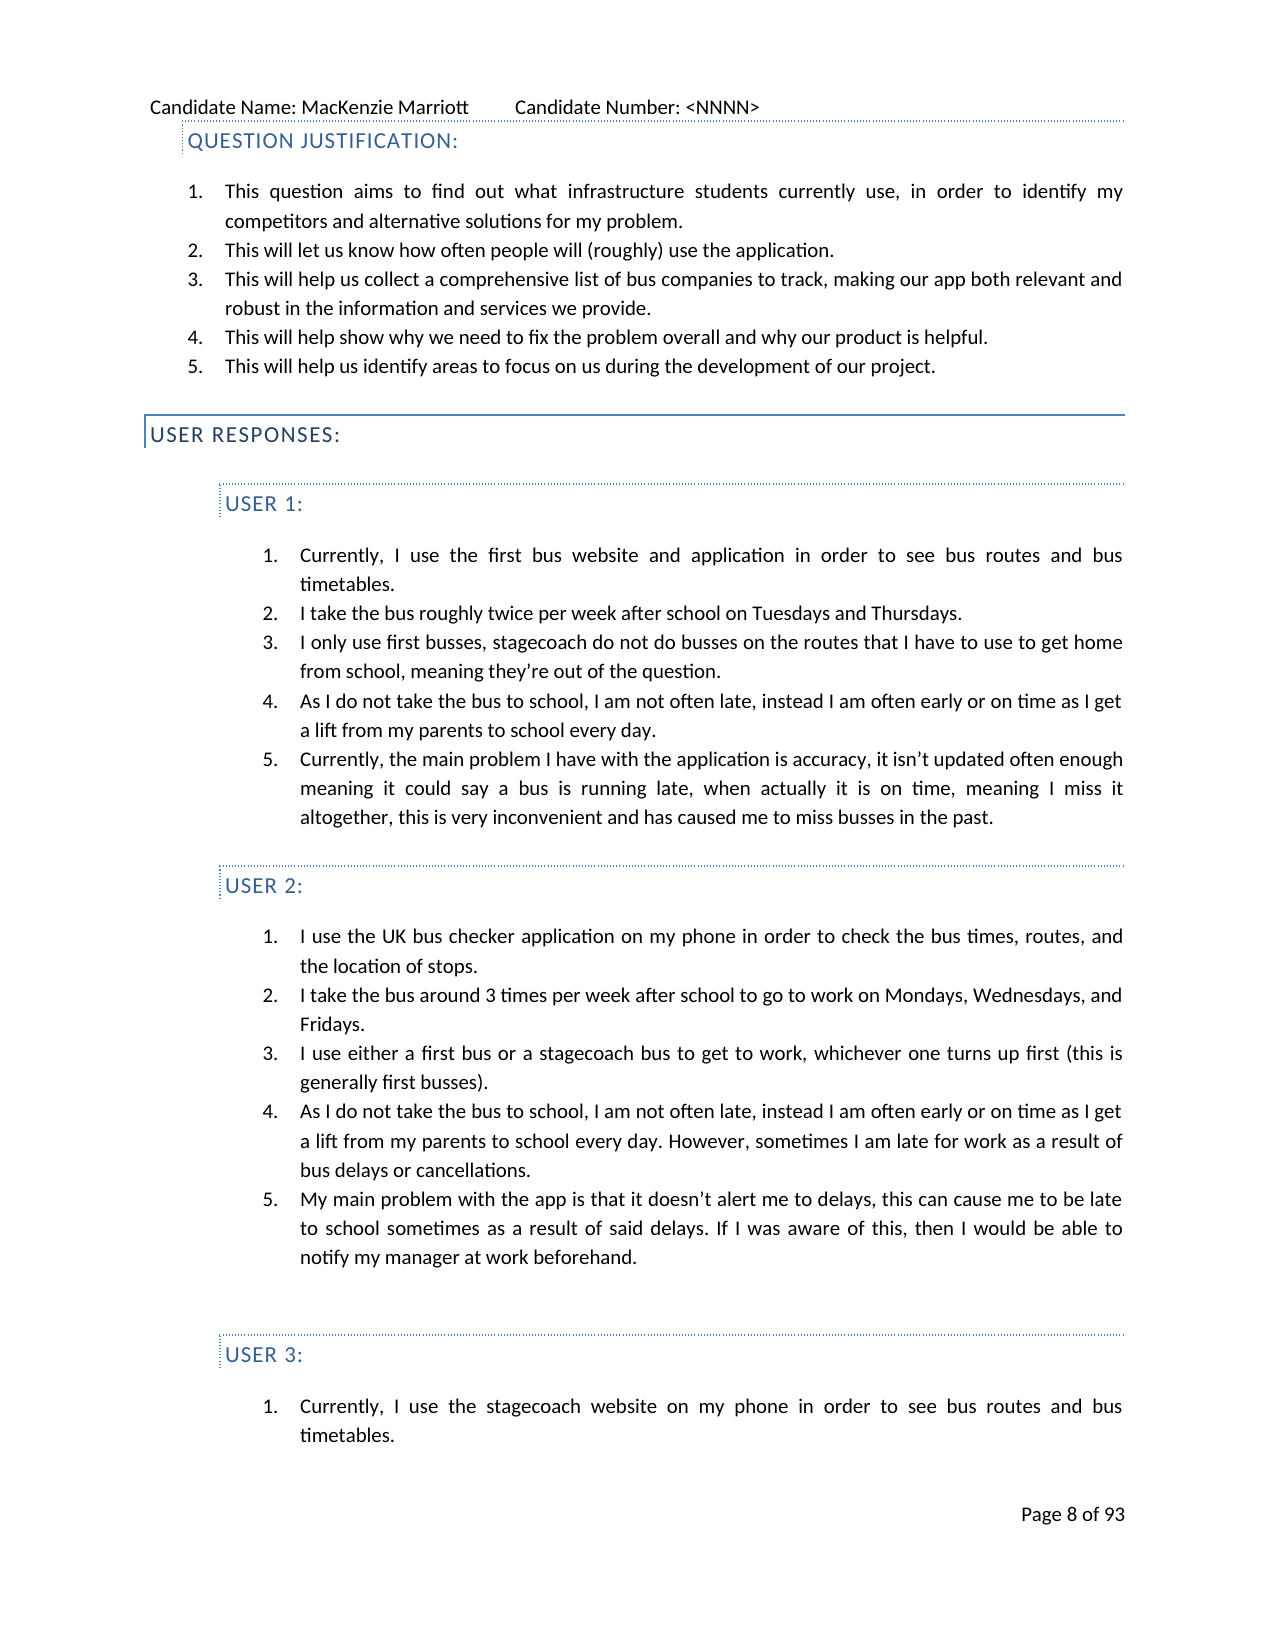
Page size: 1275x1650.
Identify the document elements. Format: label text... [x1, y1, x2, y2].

list Currently, I use the first bus website and application in order to see bus routes and bus timetables. [262, 542, 1125, 597]
list This will help us identify areas to focus on us during the development of our project. [187, 354, 1125, 379]
list As I do not take the bus to school, I am not often late, instead I am often early or on time as I get a lift from my parents to school every day. However, sometimes I am late for work as a result of bus delays or cancellations. [262, 1099, 1125, 1182]
subtitle User 2: [219, 865, 1125, 899]
list This will help us collect a comprehensive list of bus companies to track, making our app both relevant and robust in the information and services we provide. [187, 266, 1125, 321]
list I use the UK bus checker application on my phone in order to check the bus times, routes, and the location of stops. [262, 924, 1125, 978]
list This will help show why we need to fix the problem overall and why our product is helpful. [187, 324, 1125, 350]
subtitle user 1: [219, 483, 1125, 517]
list This question aims to find out what infrastructure students currently use, in order to identify my competitors and alternative solutions for my problem. [187, 179, 1125, 233]
list As I do not take the bus to school, I am not often late, instead I am often early or on time as I get a lift from my parents to school every day. [262, 688, 1125, 742]
list My main problem with the app is that it doesn’t alert me to delays, this can cause me to be late to school sometimes as a result of said delays. If I was aware of this, then I would be able to notify my manager at work beforehand. [262, 1186, 1125, 1270]
list Currently, the main problem I have with the application is accuracy, it isn’t updated often enough meaning it could say a bus is running late, when actually it is on time, meaning I miss it altogether, this is very inconvenient and has caused me to miss busses in the past. [262, 746, 1125, 830]
subtitle User 3: [219, 1334, 1125, 1368]
list This will let us know how often people will (roughly) use the application. [187, 237, 1125, 262]
subtitle User responses: [146, 416, 1125, 448]
list I take the bus roughly twice per week after school on Tuesdays and Thursdays. [262, 600, 1125, 626]
list I take the bus around 3 times per week after school to go to work on Mondays, Wednesdays, and Fridays. [262, 982, 1125, 1037]
list I only use first busses, stagecoach do not do busses on the routes that I have to use to get home from school, meaning they’re out of the question. [262, 629, 1125, 684]
list I use either a first bus or a stagecoach bus to get to work, whichever one turns up first (this is generally first busses). [262, 1040, 1125, 1095]
subtitle Question justification: [182, 120, 1125, 154]
list Currently, I use the stagecoach website on my phone in order to see bus routes and bus timetables. [262, 1393, 1125, 1447]
